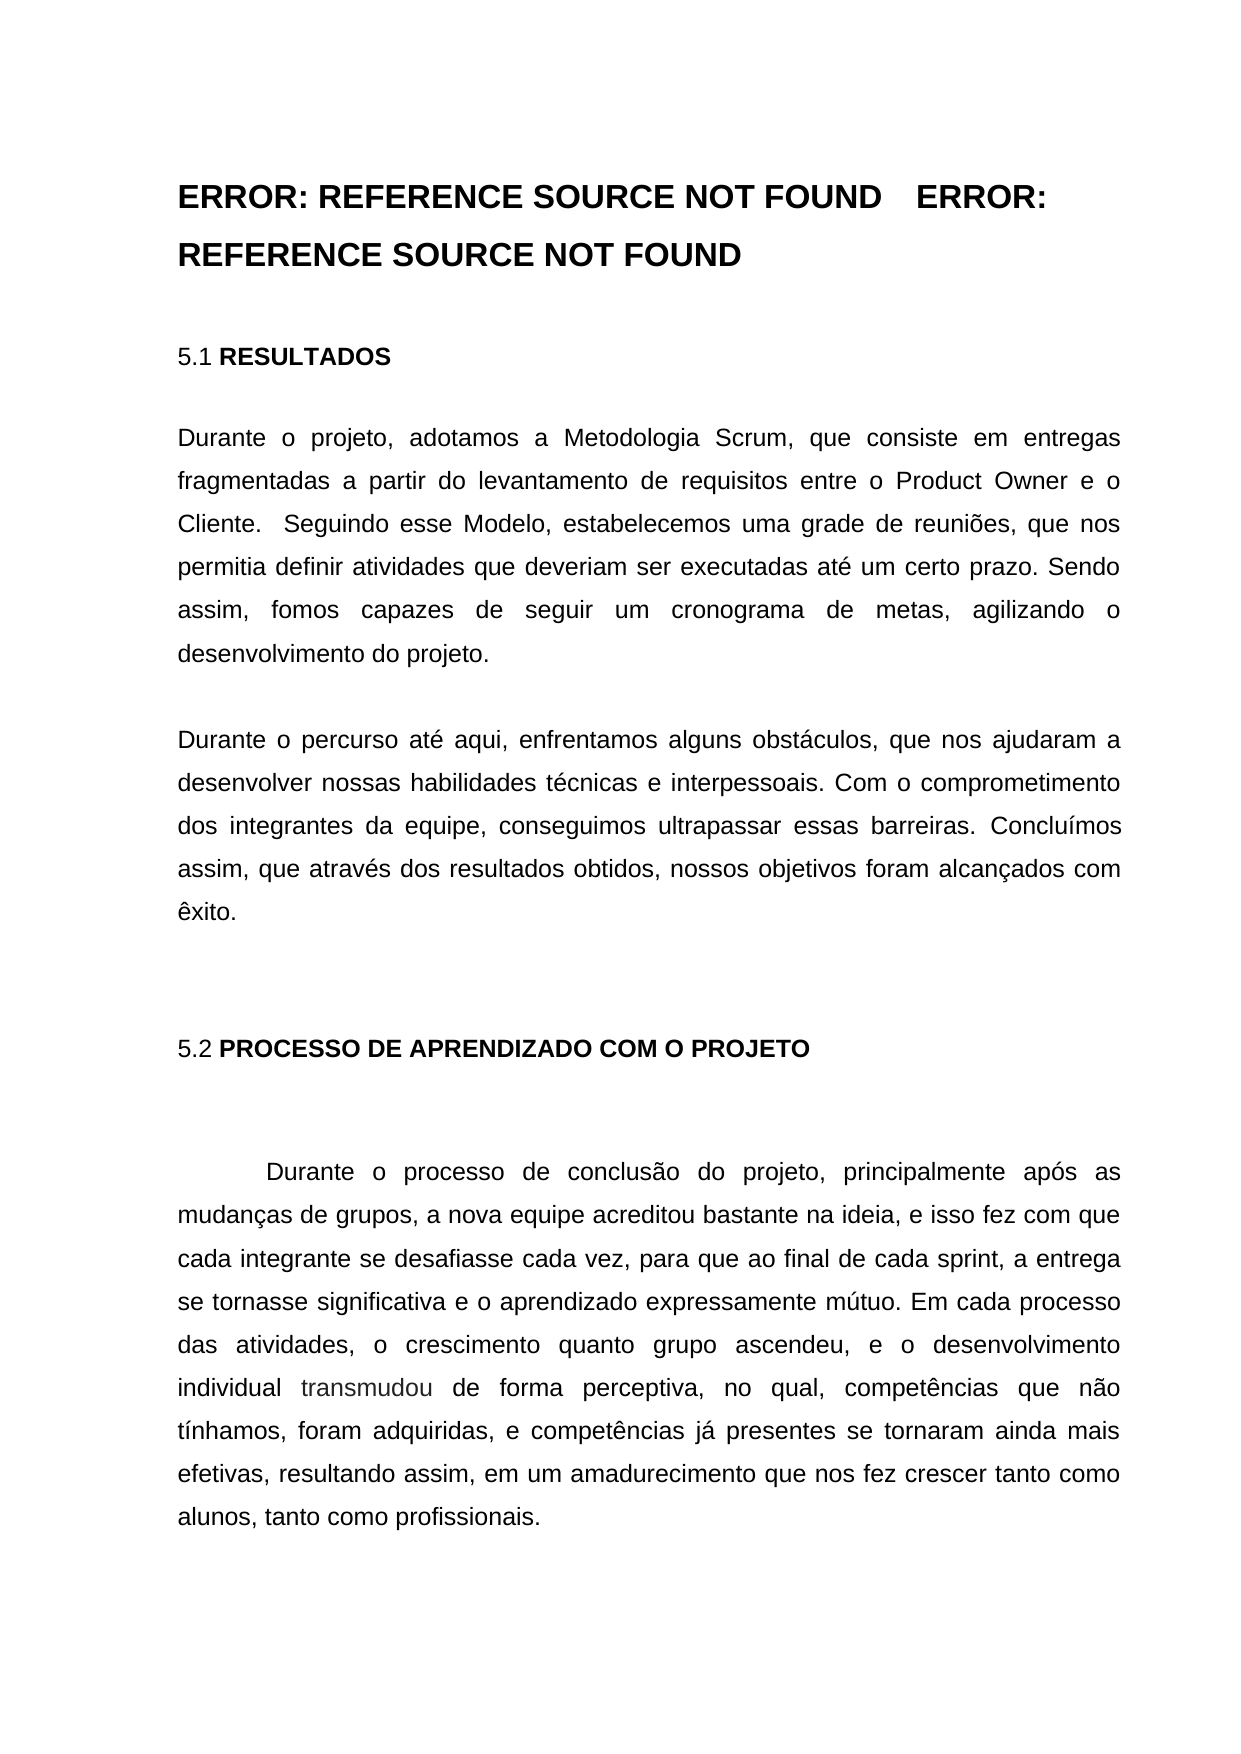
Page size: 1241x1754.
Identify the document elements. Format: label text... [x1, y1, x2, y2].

text Durante o projeto, adotamos a Metodologia Scrum, que consiste em entregas fragmentadas a partir do levantamento de requisitos entre o Product Owner e o Cliente. Seguindo esse Modelo, estabelecemos uma grade de reuniões, que nos permitia definir atividades que deveriam ser executadas até um certo prazo. Sendo assim, fomos capazes de seguir um cronograma de metas, agilizando o desenvolvimento do projeto. [177, 423, 1122, 667]
text Durante o processo de conclusão do projeto, principalmente após as mudanças de grupos, a nova equipe acreditou bastante na ideia, e isso fez com que cada integrante se desafiasse cada vez, para que ao final de cada sprint, a entrega se tornasse significativa e o aprendizado expressamente mútuo. Em cada processo das atividades, o crescimento quanto grupo ascendeu, e o desenvolvimento individual transmudou de forma perceptiva, no qual, competências que não tínhamos, foram adquiridas, e competências já presentes se tornaram ainda mais efetivas, resultando assim, em um amadurecimento que nos fez crescer tanto como alunos, tanto como profissionais. [177, 1157, 1122, 1531]
subtitle 5.1 resultados [177, 342, 1122, 371]
text Durante o percurso até aqui, enfrentamos alguns obstáculos, que nos ajudaram a desenvolver nossas habilidades técnicas e interpessoais. Com o comprometimento dos integrantes da equipe, conseguimos ultrapassar essas barreiras. Concluímos assim, que através dos resultados obtidos, nossos objetivos foram alcançados com êxito. [177, 725, 1122, 926]
subtitle 5.2 Processo de aprendizado com o projeto [177, 1034, 1122, 1062]
